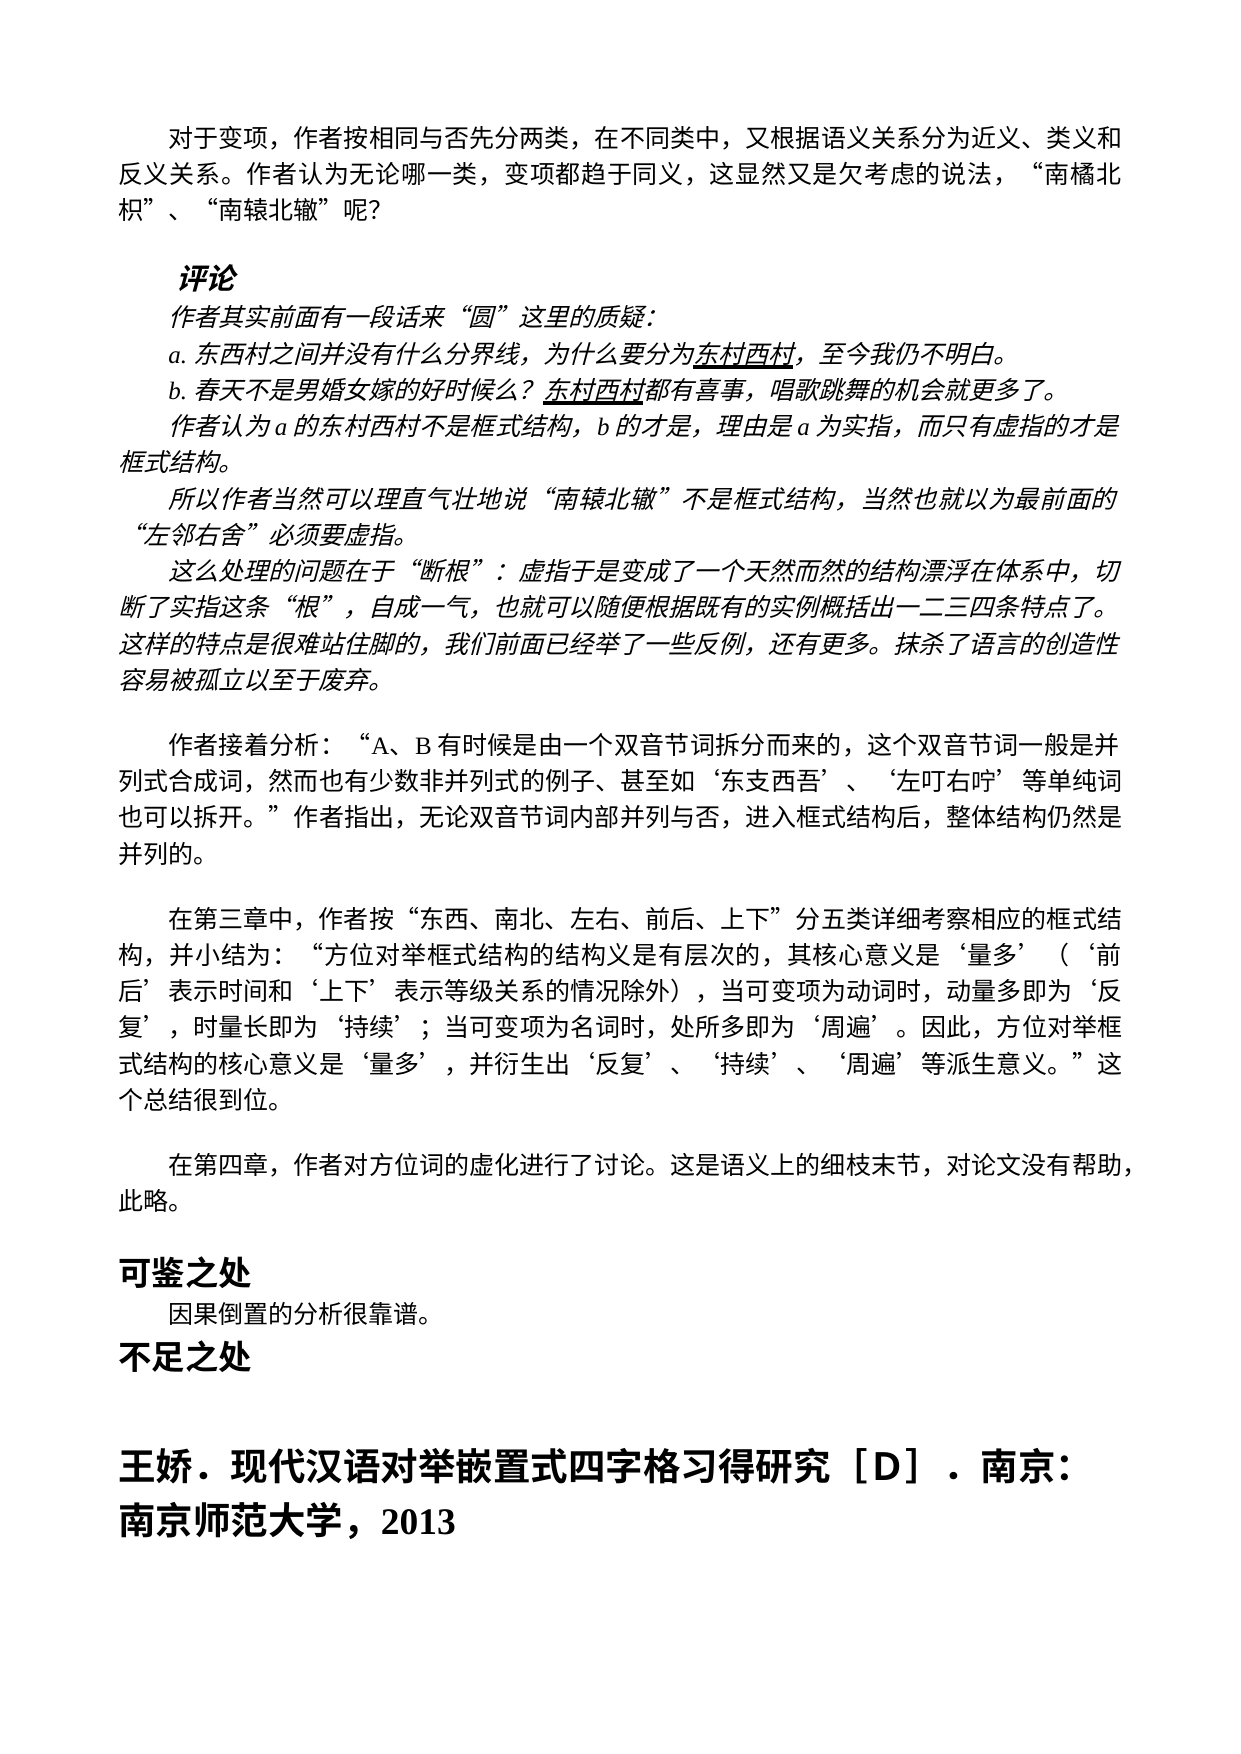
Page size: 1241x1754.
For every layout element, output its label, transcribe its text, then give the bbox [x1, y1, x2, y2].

text 在第三章中，作者按“东西、南北、左右、前后、上下”分五类详细考察相应的框式结构，并小结为：“方位对举框式结构的结构义是有层次的，其核心意义是‘量多’（‘前后’表示时间和‘上下’表示等级关系的情况除外），当可变项为动词时，动量多即为‘反复’，时量长即为‘持续’；当可变项为名词时，处所多即为‘周遍’。因此，方位对举框式结构的核心意义是‘量多’，并衍生出‘反复’、‘持续’、‘周遍’等派生意义。”这个总结很到位。 [118, 899, 1122, 1117]
text 因果倒置的分析很靠谱。 [118, 1295, 1122, 1331]
text 这么处理的问题在于“断根”：虚指于是变成了一个天然而然的结构漂浮在体系中，切断了实指这条“根”，自成一气，也就可以随便根据既有的实例概括出一二三四条特点了。这样的特点是很难站住脚的，我们前面已经举了一些反例，还有更多。抹杀了语言的创造性，容易被孤立以至于废弃。 [118, 552, 1122, 697]
text 作者接着分析：“A、B有时候是由一个双音节词拆分而来的，这个双音节词一般是并列式合成词，然而也有少数非并列式的例子、甚至如‘东支西吾’、‘左叮右咛’等单纯词也可以拆开。”作者指出，无论双音节词内部并列与否，进入框式结构后，整体结构仍然是并列的。 [118, 725, 1122, 870]
text a. 东西村之间并没有什么分界线，为什么要分为东村西村，至今我仍不明白。 [118, 334, 1122, 370]
text 不足之处 [118, 1331, 1122, 1379]
text 所以作者当然可以理直气壮地说“南辕北辙”不是框式结构，当然也就以为最前面的“左邻右舍”必须要虚指。 [118, 479, 1122, 552]
text b. 春天不是男婚女嫁的好时候么？东村西村都有喜事，唱歌跳舞的机会就更多了。 [118, 370, 1122, 407]
text 王娇．现代汉语对举嵌置式四字格习得研究［Ｄ］．南京：南京师范大学，2013 [118, 1437, 1122, 1545]
text 对于变项，作者按相同与否先分两类，在不同类中，又根据语义关系分为近义、类义和反义关系。作者认为无论哪一类，变项都趋于同义，这显然又是欠考虑的说法，“南橘北枳”、“南辕北辙”呢？ [118, 118, 1122, 227]
text 在第四章，作者对方位词的虚化进行了讨论。这是语义上的细枝末节，对论文没有帮助，此略。 [118, 1145, 1122, 1218]
text 可鉴之处 [118, 1247, 1122, 1295]
text 评论 [118, 256, 1122, 298]
text 作者其实前面有一段话来“圆”这里的质疑： [118, 298, 1122, 334]
text 作者认为a的东村西村不是框式结构，b的才是，理由是a为实指，而只有虚指的才是框式结构。 [118, 407, 1122, 479]
